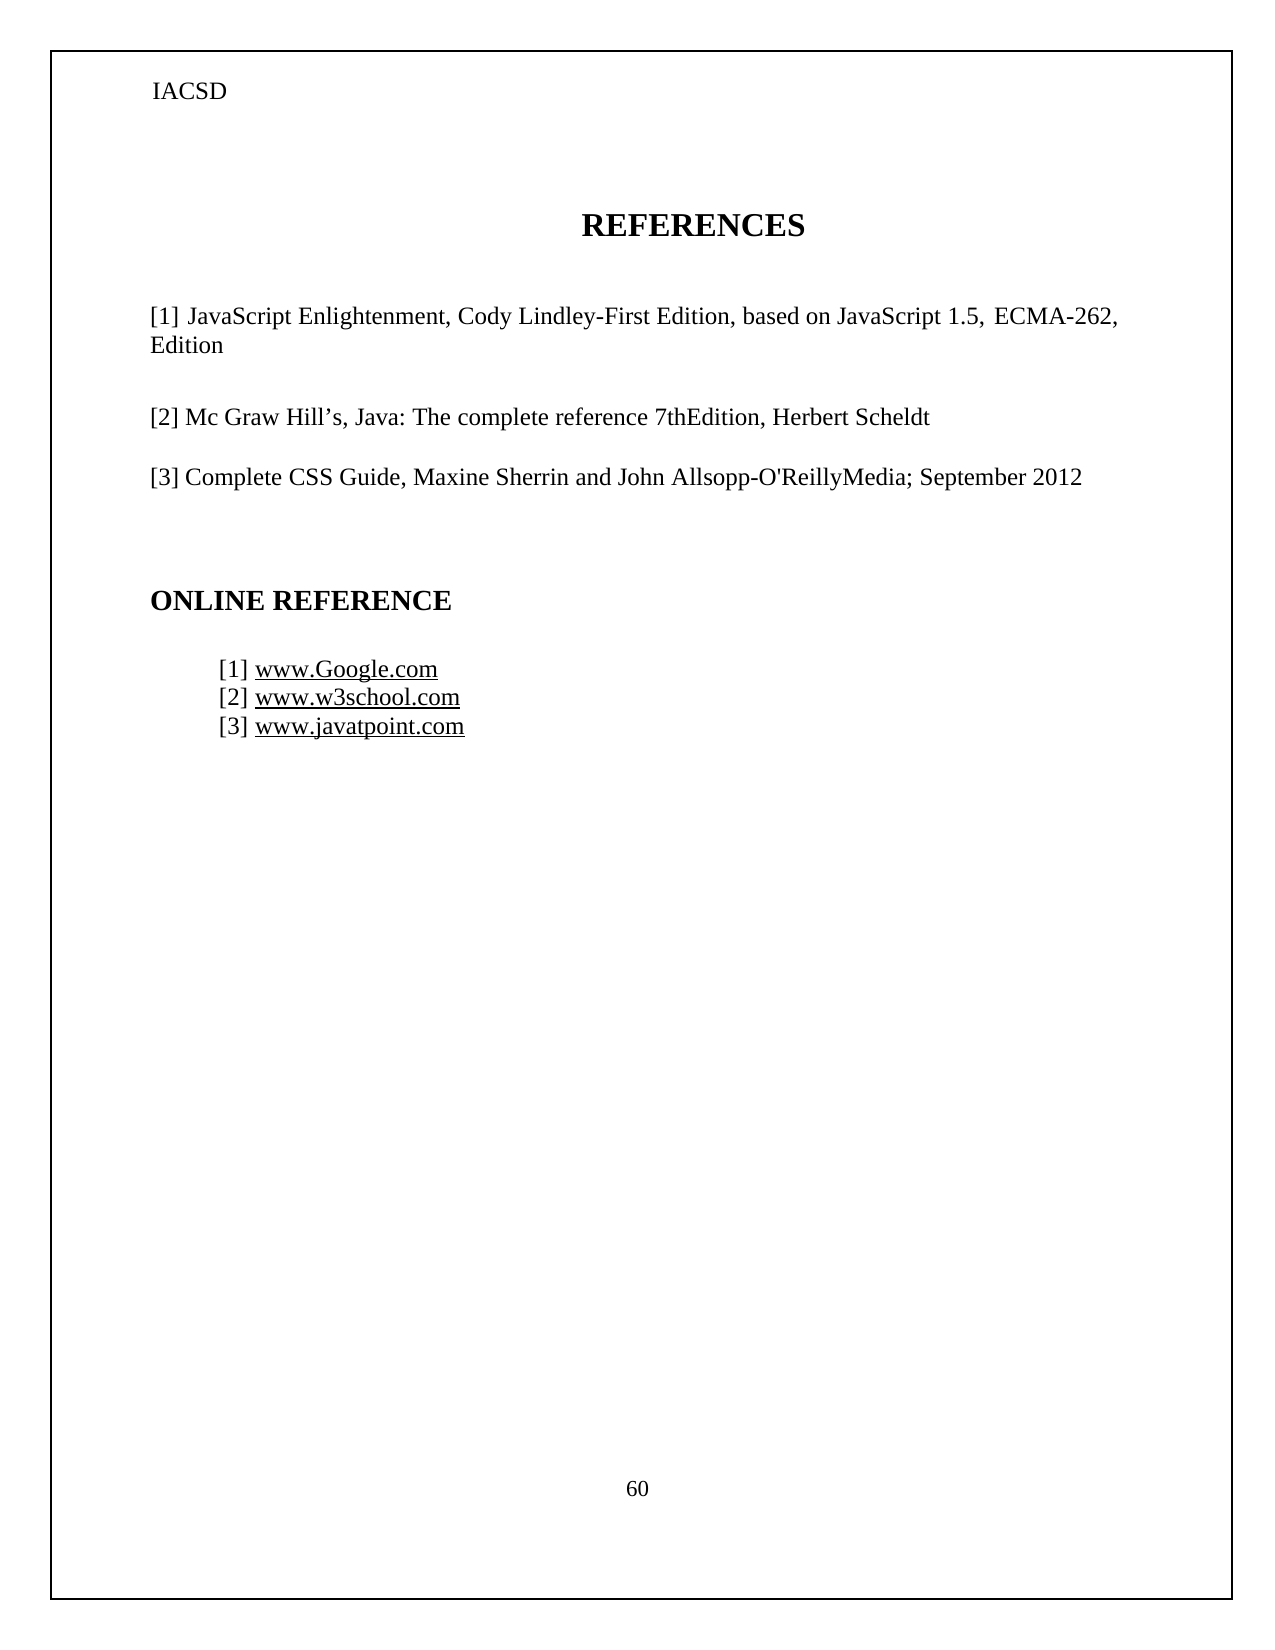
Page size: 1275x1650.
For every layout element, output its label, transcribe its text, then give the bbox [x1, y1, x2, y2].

list www.javatpoint.com [219, 711, 1231, 740]
list JavaScript Enlightenment, Cody Lindley-First Edition, based on JavaScript 1.5, ECMA-262, [150, 301, 1231, 330]
subtitle ONLINE REFERENCE [150, 583, 1231, 616]
list Mc Graw Hill’s, Java: The complete reference 7thEdition, Herbert Scheldt [150, 402, 1231, 430]
list www.Google.com [219, 654, 1231, 683]
list www.w3school.com [219, 683, 1231, 711]
list Complete CSS Guide, Maxine Sherrin and John Allsopp-O'ReillyMedia; September 2012 [150, 462, 1231, 490]
text Edition [150, 330, 1231, 358]
subtitle REFERENCES [219, 205, 1168, 243]
